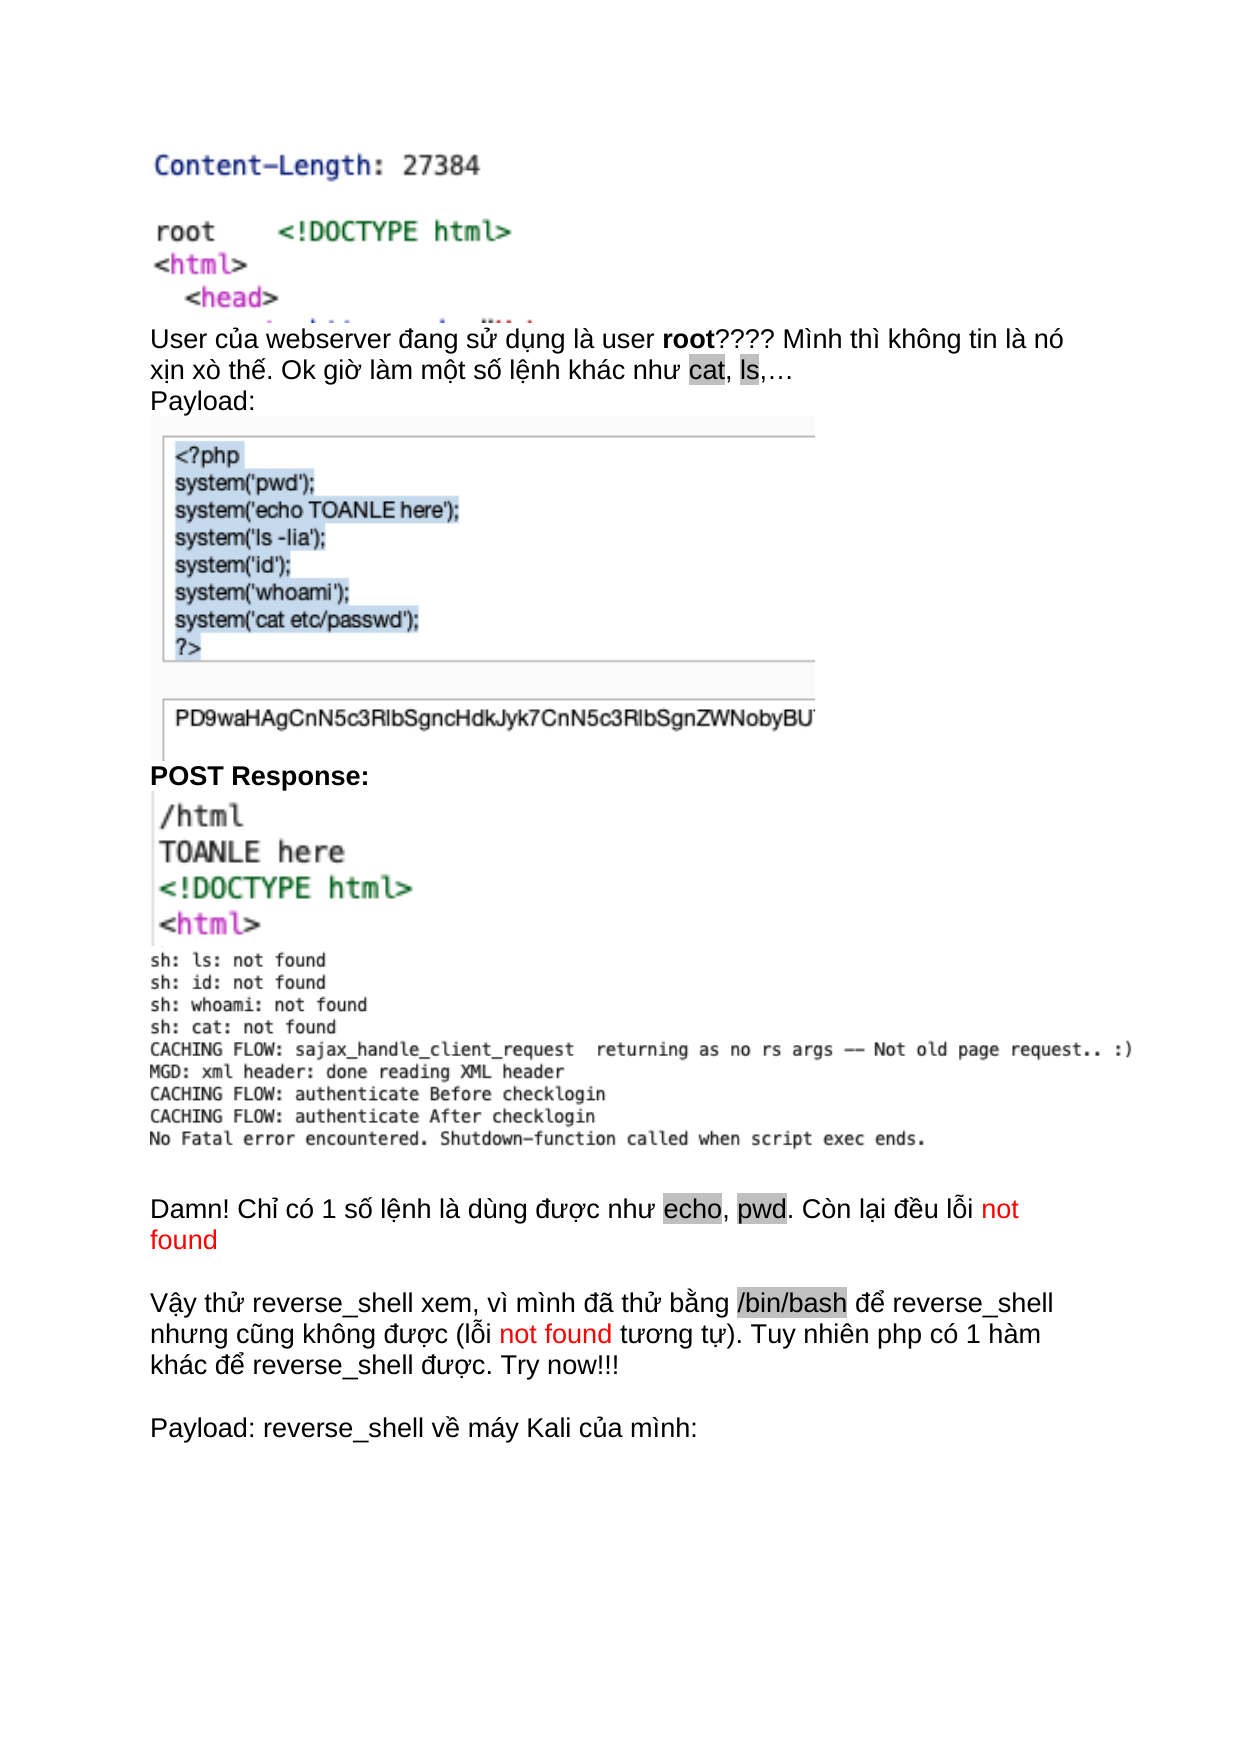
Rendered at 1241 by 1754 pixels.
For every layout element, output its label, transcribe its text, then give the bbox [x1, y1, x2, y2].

text Vậy thử reverse_shell xem, vì mình đã thử bằng /bin/bash để reverse_shell nhưng cũng không được (lỗi not found tương tự). Tuy nhiên php có 1 hàm khác để reverse_shell được. Try now!!! [150, 1287, 1090, 1380]
text POST Response: [150, 760, 1090, 791]
picture [150, 150, 536, 323]
text User của webserver đang sử dụng là user root???? Mình thì không tin là nó xịn xò thế. Ok giờ làm một số lệnh khác như cat, ls,… [150, 323, 1090, 385]
picture [150, 416, 816, 761]
text Payload: [150, 385, 1090, 417]
text Damn! Chỉ có 1 số lệnh là dùng được như echo, pwd. Còn lại đều lỗi not found [150, 1193, 1090, 1255]
picture [150, 791, 1143, 1160]
text Payload: reverse_shell về máy Kali của mình: [150, 1412, 1090, 1443]
